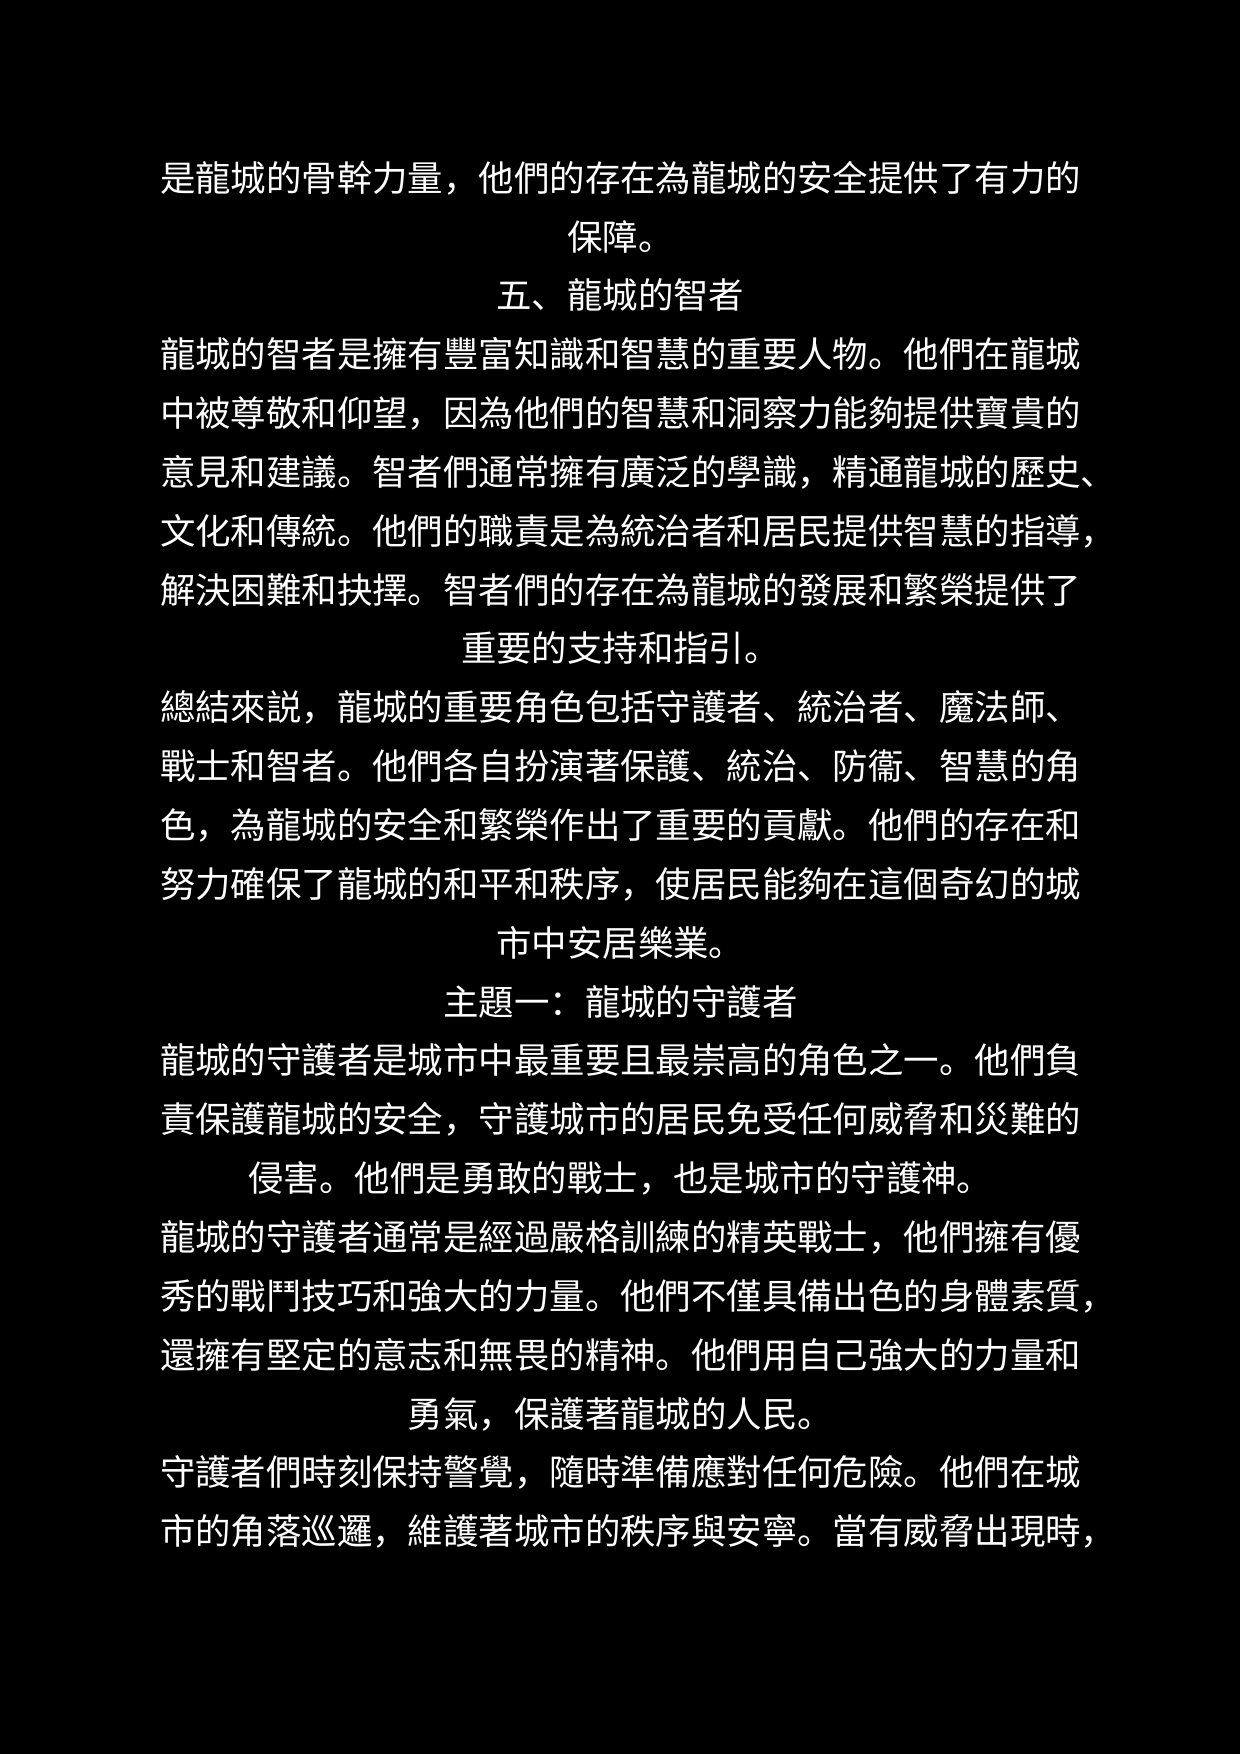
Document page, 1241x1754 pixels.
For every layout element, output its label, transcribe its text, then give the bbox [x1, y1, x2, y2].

text 總結來説，龍城的重要角色包括守護者、統治者、魔法師、戰士和智者。他們各自扮演著保護、統治、防衞、智慧的角色，為龍城的安全和繁榮作出了重要的貢獻。他們的存在和努力確保了龍城的和平和秩序，使居民能夠在這個奇幻的城市中安居樂業。 [150, 680, 1090, 966]
text 主題一：龍城的守護者 [150, 974, 1090, 1025]
text 龍城的守護者是城市中最重要且最崇高的角色之一。他們負責保護龍城的安全，守護城市的居民免受任何威脅和災難的侵害。他們是勇敢的戰士，也是城市的守護神。 [150, 1033, 1090, 1202]
text 五、龍城的智者 [150, 268, 1090, 319]
text 龍城的智者是擁有豐富知識和智慧的重要人物。他們在龍城中被尊敬和仰望，因為他們的智慧和洞察力能夠提供寶貴的意見和建議。智者們通常擁有廣泛的學識，精通龍城的歷史、文化和傳統。他們的職責是為統治者和居民提供智慧的指導，解決困難和抉擇。智者們的存在為龍城的發展和繁榮提供了重要的支持和指引。 [150, 327, 1090, 672]
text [150, 1445, 1090, 1555]
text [150, 150, 1090, 260]
text 龍城的守護者通常是經過嚴格訓練的精英戰士，他們擁有優秀的戰鬥技巧和強大的力量。他們不僅具備出色的身體素質，還擁有堅定的意志和無畏的精神。他們用自己強大的力量和勇氣，保護著龍城的人民。 [150, 1209, 1090, 1437]
